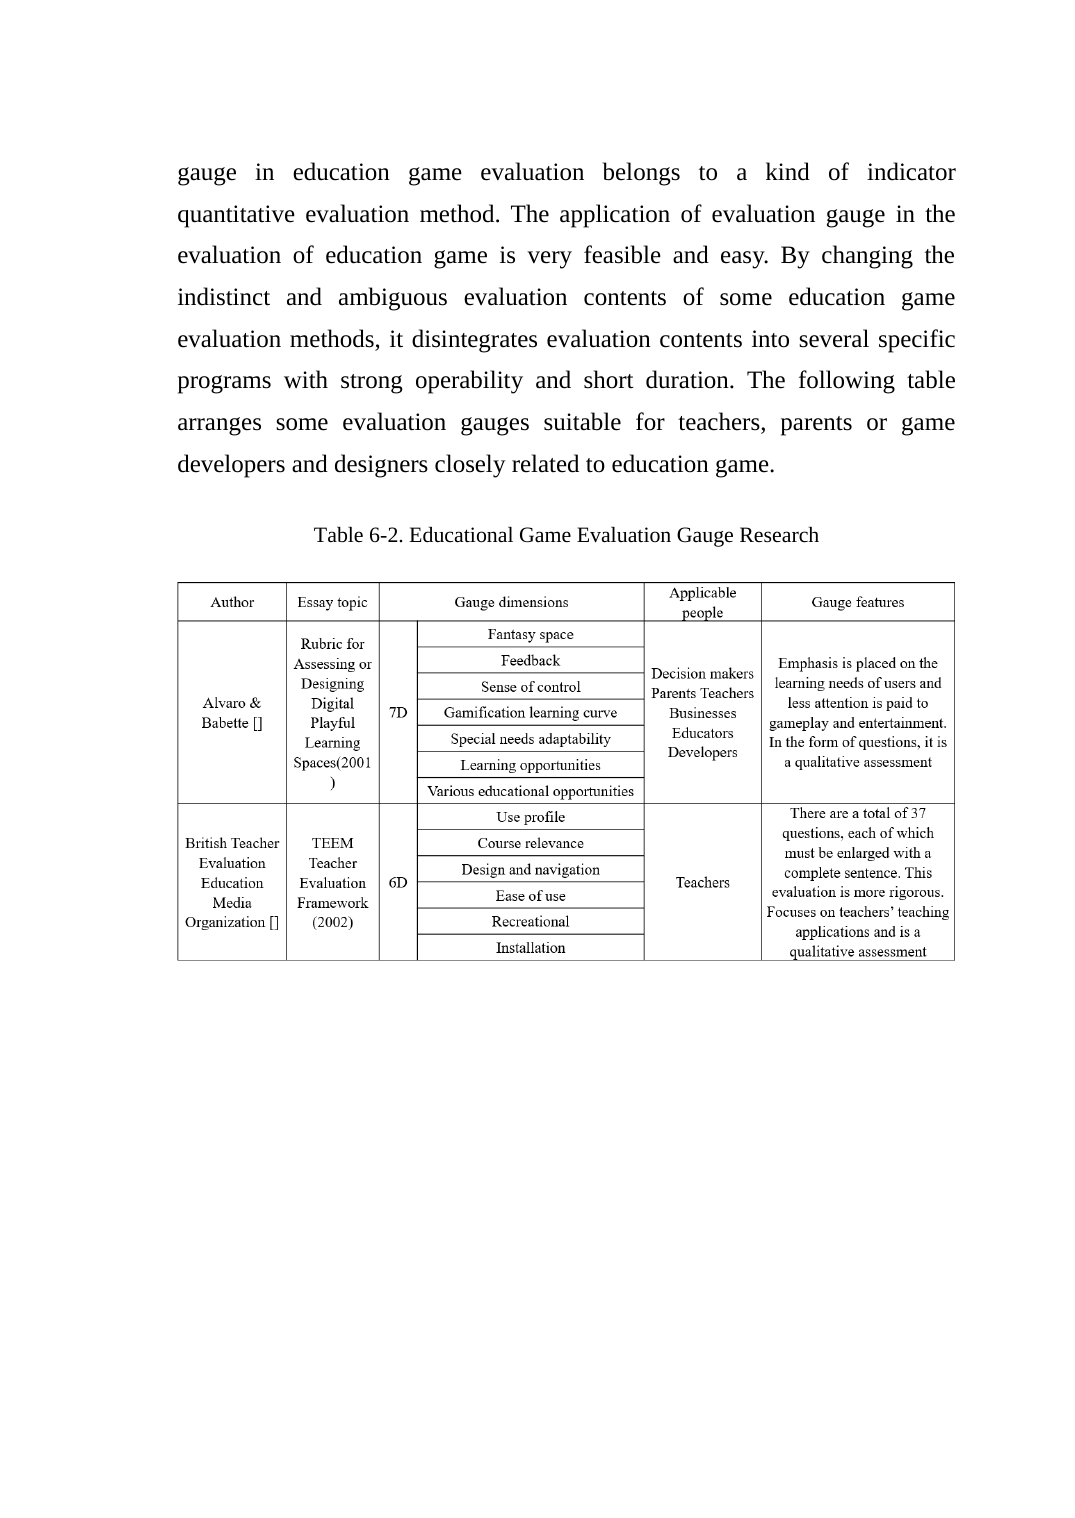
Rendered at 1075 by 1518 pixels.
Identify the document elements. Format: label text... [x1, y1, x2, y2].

picture [177, 580, 955, 962]
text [177, 147, 956, 480]
text Table 6-2. Educational Game Evaluation Gauge Research [177, 522, 956, 547]
